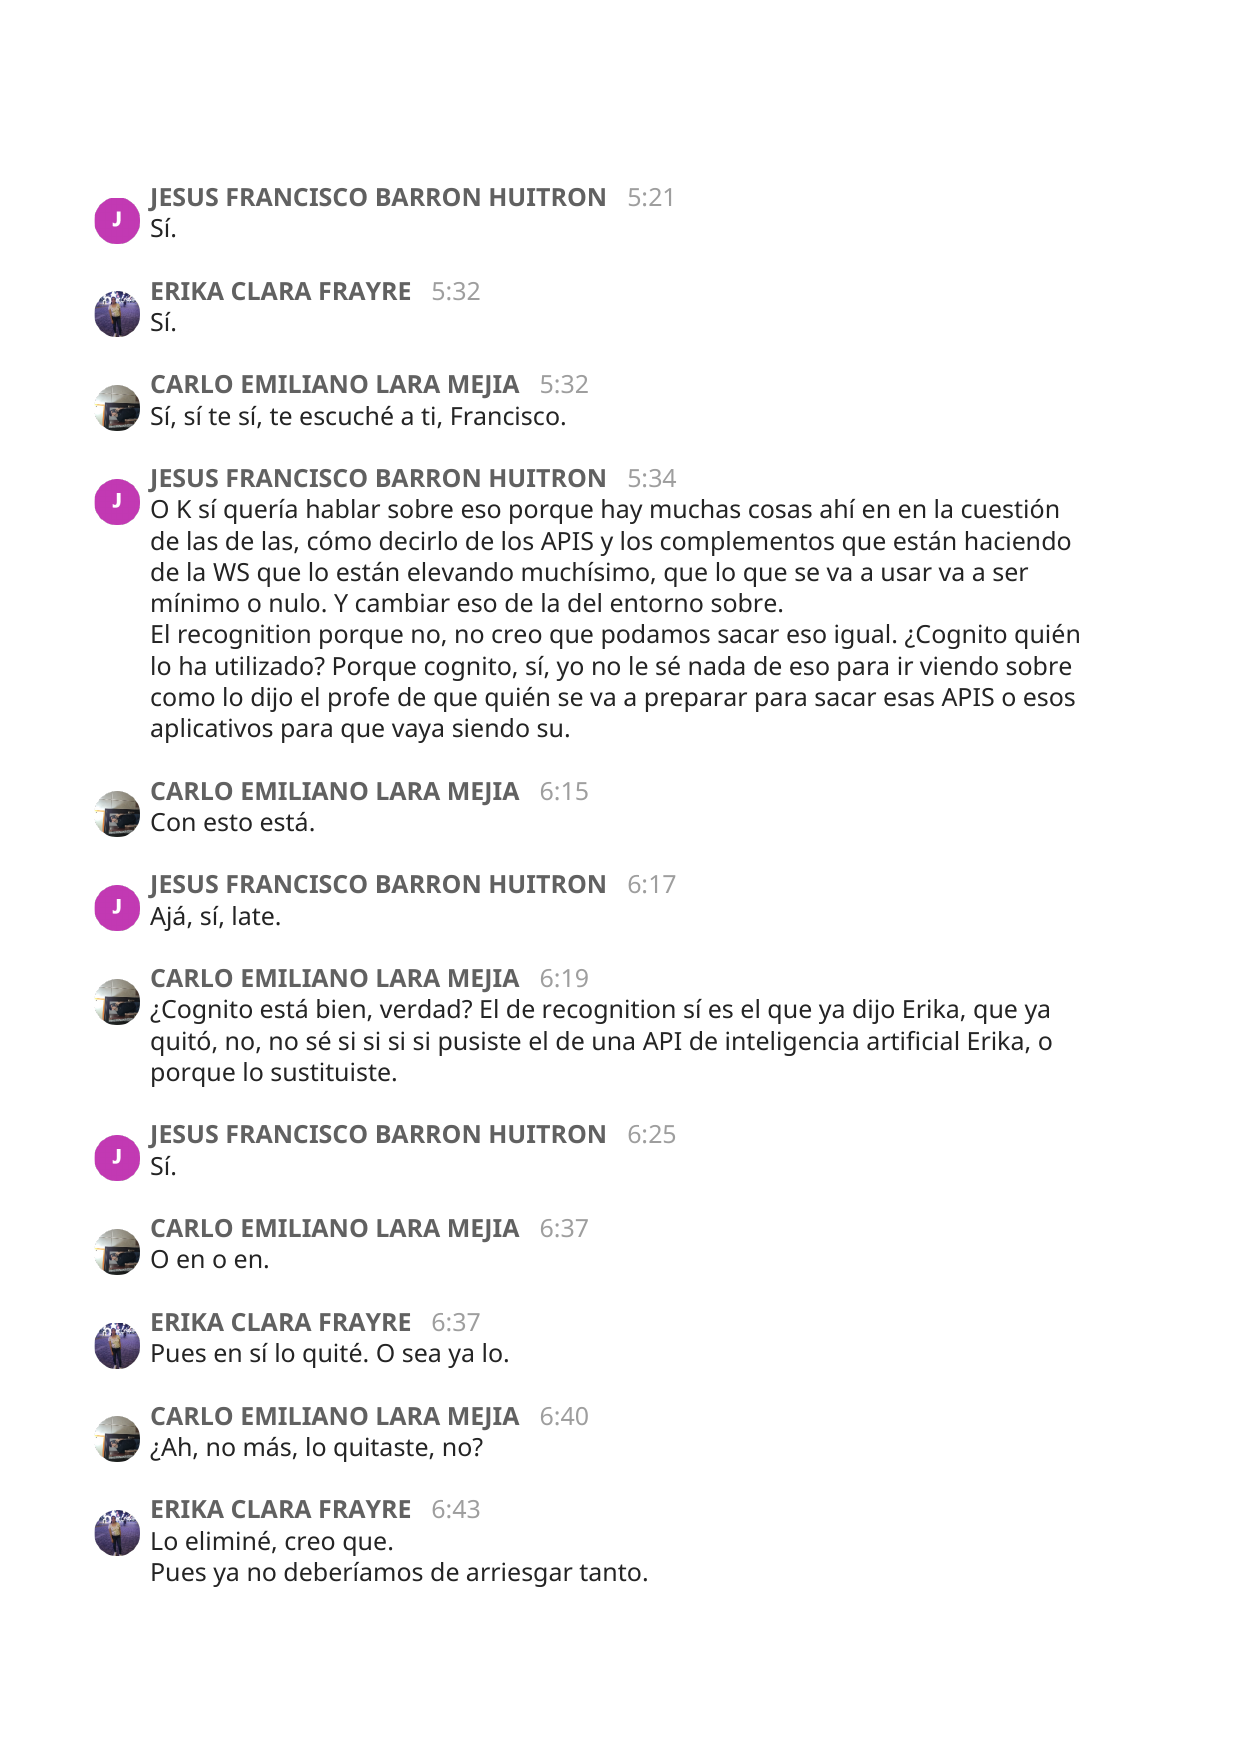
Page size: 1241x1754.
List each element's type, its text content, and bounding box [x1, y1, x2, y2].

text CARLO EMILIANO LARA MEJIA 6:19 ¿Cognito está bien, verdad? El de recognition sí es el que ya dijo Erika, que ya quitó, no, no sé si si si si pusiste el de una API de inteligencia artificial Erika, o porque lo sustituiste. [150, 931, 1090, 1087]
text ERIKA CLARA FRAYRE 6:37 Pues en sí lo quité. O sea ya lo. [150, 1275, 1090, 1369]
text CARLO EMILIANO LARA MEJIA 6:40 ¿Ah, no más, lo quitaste, no? [150, 1369, 1090, 1462]
text CARLO EMILIANO LARA MEJIA 6:37 O en o en. [150, 1181, 1090, 1275]
text ERIKA CLARA FRAYRE 5:32 Sí. [150, 244, 1090, 337]
text CARLO EMILIANO LARA MEJIA 6:15 Con esto está. [150, 744, 1090, 837]
text CARLO EMILIANO LARA MEJIA 5:32 Sí, sí te sí, te escuché a ti, Francisco. [150, 337, 1090, 431]
picture [94, 385, 140, 431]
picture [94, 479, 140, 525]
picture [94, 291, 140, 337]
text JESUS FRANCISCO BARRON HUITRON 5:21 Sí. [150, 150, 1090, 244]
picture [94, 1135, 140, 1181]
picture [94, 198, 140, 244]
picture [94, 1323, 140, 1369]
picture [94, 791, 140, 837]
text ERIKA CLARA FRAYRE 6:43 Lo eliminé, creo que. Pues ya no deberíamos de arriesgar tanto. [150, 1462, 1090, 1587]
picture [94, 1229, 140, 1275]
picture [94, 1510, 140, 1556]
picture [94, 885, 140, 931]
picture [94, 979, 140, 1025]
text JESUS FRANCISCO BARRON HUITRON 6:17 Ajá, sí, late. [150, 837, 1090, 931]
text JESUS FRANCISCO BARRON HUITRON 5:34 O K sí quería hablar sobre eso porque hay muchas cosas ahí en en la cuestión de las de las, cómo decirlo de los APIS y los complementos que están haciendo de la WS que lo están elevando muchísimo, que lo que se va a usar va a ser mínimo o nulo. Y cambiar eso de la del entorno sobre. El recognition porque no, no creo que podamos sacar eso igual. ¿Cognito quién lo ha utilizado? Porque cognito, sí, yo no le sé nada de eso para ir viendo sobre como lo dijo el profe de que quién se va a preparar para sacar esas APIS o esos aplicativos para que vaya siendo su. [150, 431, 1090, 744]
picture [94, 1416, 140, 1462]
text JESUS FRANCISCO BARRON HUITRON 6:25 Sí. [150, 1087, 1090, 1181]
